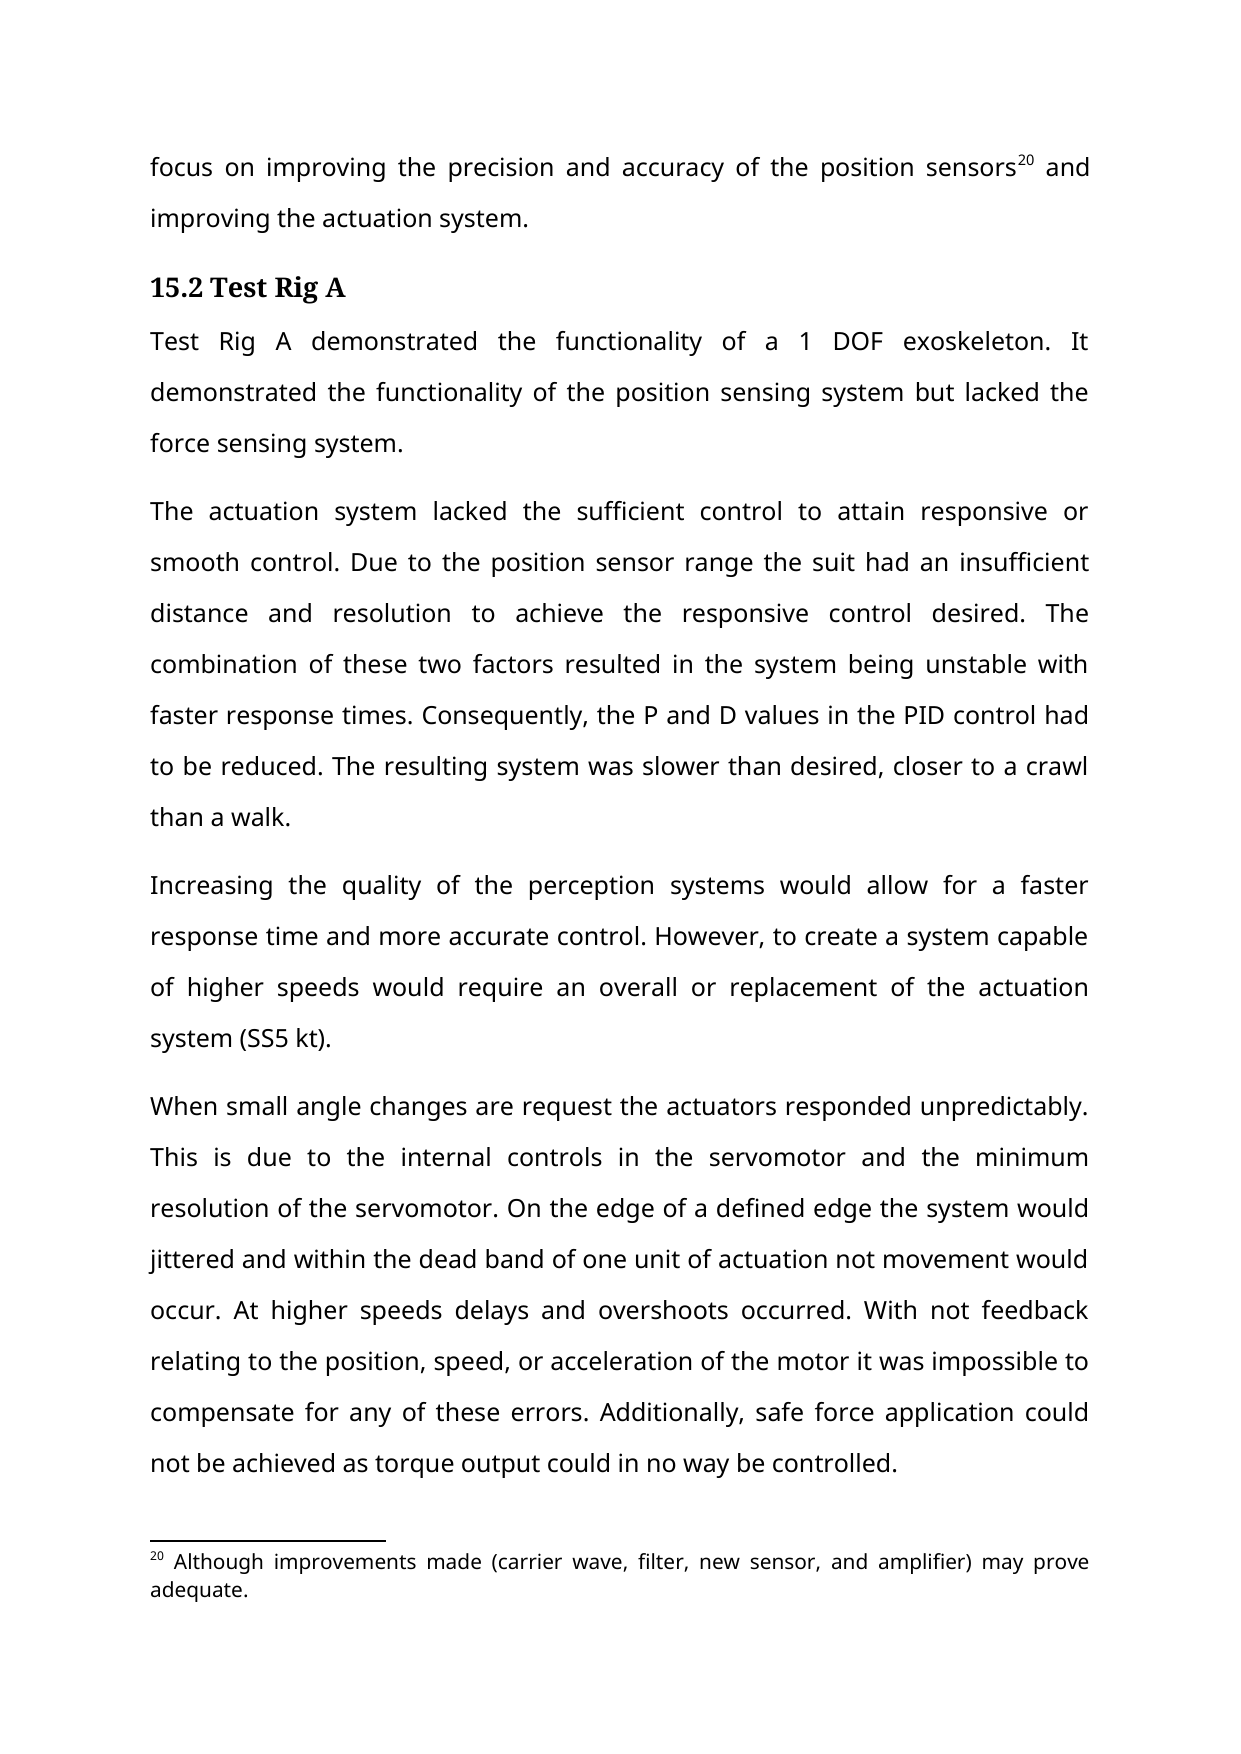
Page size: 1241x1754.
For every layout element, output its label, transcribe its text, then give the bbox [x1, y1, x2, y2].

text The actuation system lacked the sufficient control to attain responsive or smooth control. Due to the position sensor range the suit had an insufficient distance and resolution to achieve the responsive control desired. The combination of these two factors resulted in the system being unstable with faster response times. Consequently, the P and D values in the PID control had to be reduced. The resulting system was slower than desired, closer to a crawl than a walk. [150, 494, 1090, 834]
text Test Rig A demonstrated the functionality of a 1 DOF exoskeleton. It demonstrated the functionality of the position sensing system but lacked the force sensing system. [150, 324, 1090, 460]
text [150, 150, 1090, 235]
subtitle Test Rig A [150, 269, 1090, 306]
text Increasing the quality of the perception systems would allow for a faster response time and more accurate control. However, to create a system capable of higher speeds would require an overall or replacement of the actuation system (SS5 kt). [150, 868, 1090, 1055]
text When small angle changes are request the actuators responded unpredictably. This is due to the internal controls in the servomotor and the minimum resolution of the servomotor. On the edge of a defined edge the system would jittered and within the dead band of one unit of actuation not movement would occur. At higher speeds delays and overshoots occurred. With not feedback relating to the position, speed, or acceleration of the motor it was impossible to compensate for any of these errors. Additionally, safe force application could not be achieved as torque output could in no way be controlled. [150, 1089, 1090, 1480]
